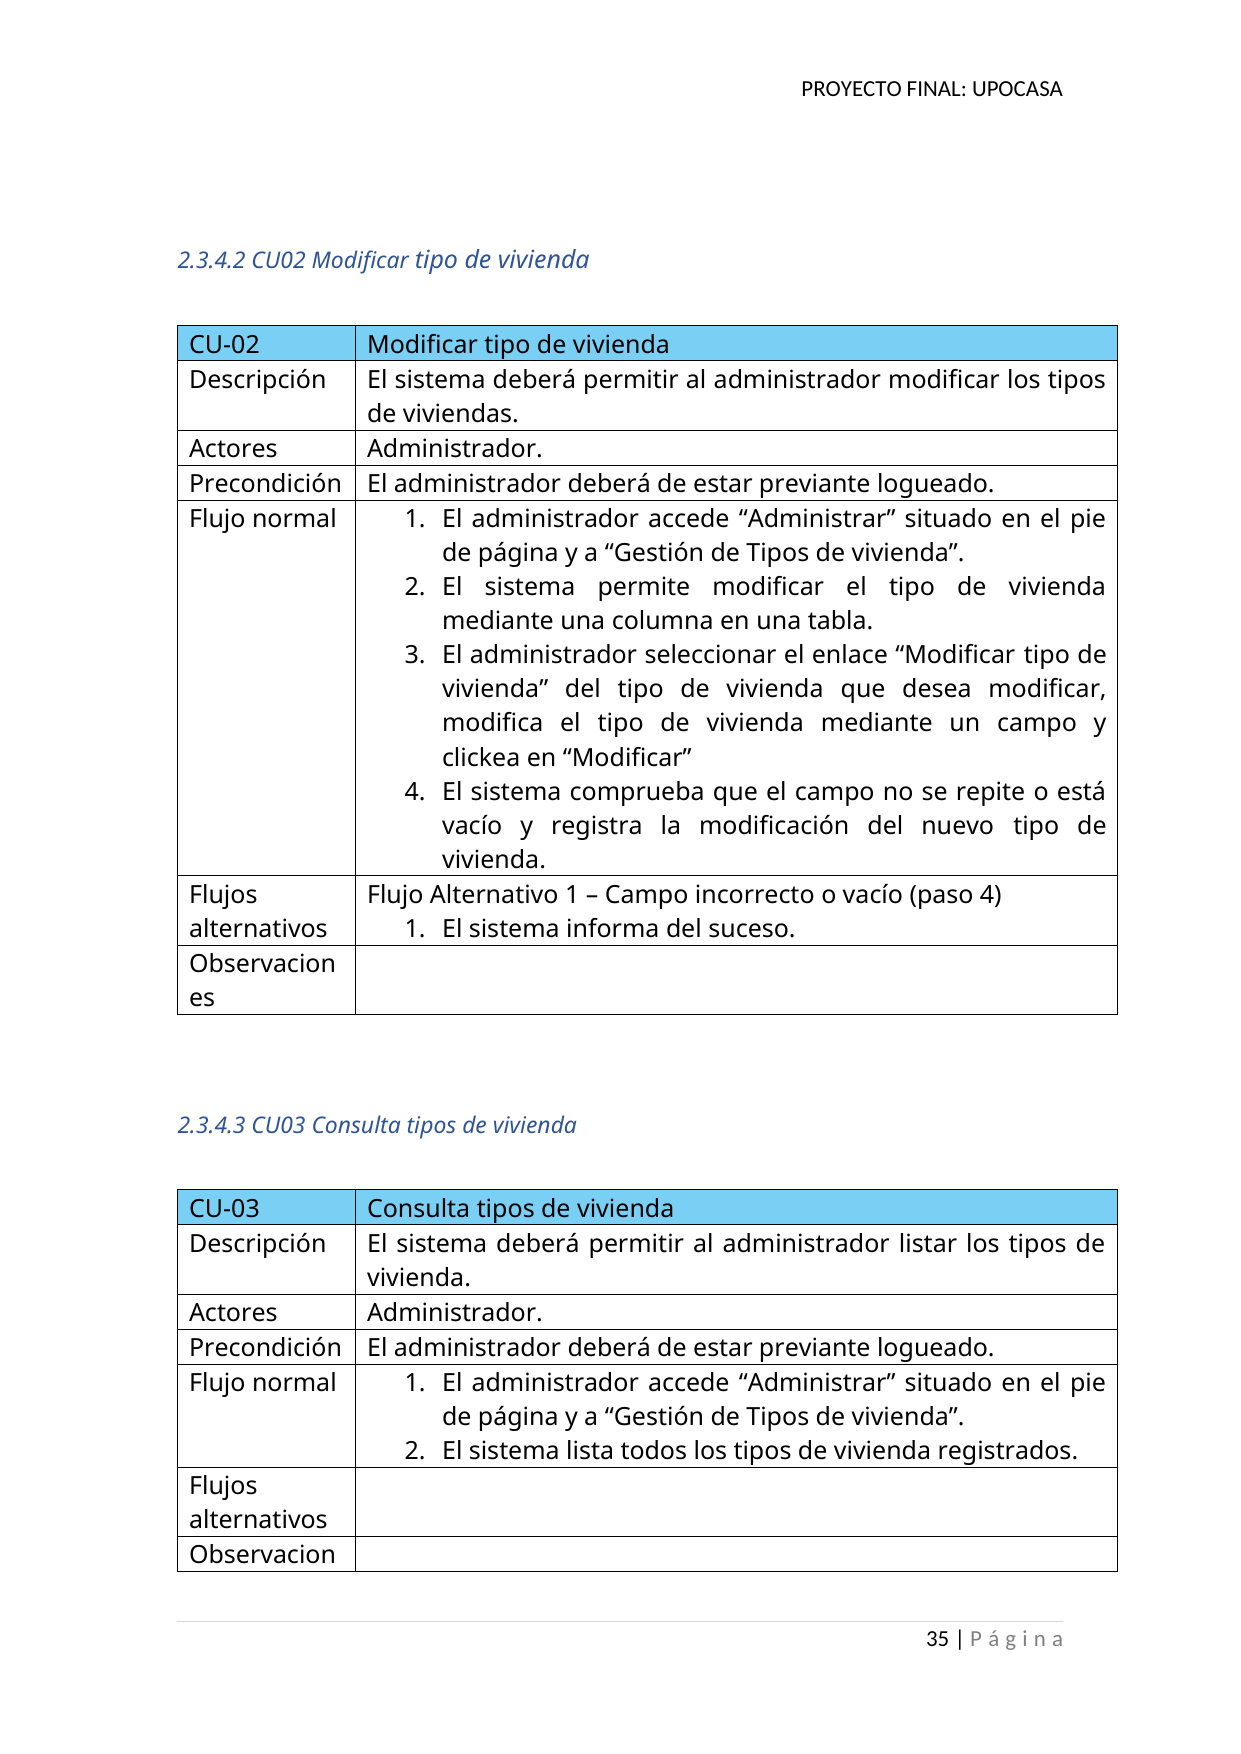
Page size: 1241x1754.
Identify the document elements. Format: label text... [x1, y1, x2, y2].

table_cell El administrador deberá de estar previante logueado. [356, 466, 1117, 500]
table_cell Precondición [178, 466, 355, 500]
table_header Consulta tipos de vivienda [356, 1190, 1117, 1224]
table_cell Flujos alternativos [178, 876, 355, 944]
table_cell [356, 1468, 1117, 1536]
table_header CU-03 [178, 1190, 355, 1224]
table_cell Observaciones [178, 1537, 355, 1571]
table_header CU-02 [178, 326, 355, 360]
table_cell Flujo Alternativo 1 – Campo incorrecto o vacío (paso 4) El sistema informa del suceso. [356, 876, 1117, 944]
table_cell El sistema deberá permitir al administrador modificar los tipos de viviendas. [356, 361, 1117, 429]
table_cell Descripción [178, 361, 355, 429]
table_cell [356, 1537, 1117, 1571]
table_cell Administrador. [356, 431, 1117, 464]
table_cell Precondición [178, 1330, 355, 1364]
table_cell Actores [178, 1295, 355, 1329]
table_cell El sistema deberá permitir al administrador listar los tipos de vivienda. [356, 1225, 1117, 1293]
table_cell Flujos alternativos [178, 1468, 355, 1536]
table_cell Observaciones [178, 946, 355, 1014]
subtitle 2.3.4.3 CU03 Consulta tipos de vivienda [177, 1108, 1063, 1140]
table_cell Descripción [178, 1225, 355, 1293]
table_cell El administrador accede “Administrar” situado en el pie de página y a “Gestión de Tipos de vivienda”. El sistema permite modificar el tipo de vivienda mediante una columna en una tabla. El administrador seleccionar el enlace “Modificar tipo de vivienda” del tipo de vivienda que desea modificar, modifica el tipo de vivienda mediante un campo y clickea en “Modificar” El sistema comprueba que el campo no se repite o está vacío y registra la modificación del nuevo tipo de vivienda. [356, 501, 1117, 875]
table_header Modificar tipo de vivienda [356, 326, 1117, 360]
table_cell El administrador accede “Administrar” situado en el pie de página y a “Gestión de Tipos de vivienda”. El sistema lista todos los tipos de vivienda registrados. [356, 1365, 1117, 1467]
subtitle 2.3.4.2 CU02 Modificar tipo de vivienda [177, 241, 1063, 276]
table_cell Flujo normal [178, 501, 355, 875]
table_cell El administrador deberá de estar previante logueado. [356, 1330, 1117, 1364]
table_cell Administrador. [356, 1295, 1117, 1329]
table_cell [356, 946, 1117, 1014]
table_cell Actores [178, 431, 355, 464]
table_cell Flujo normal [178, 1365, 355, 1467]
